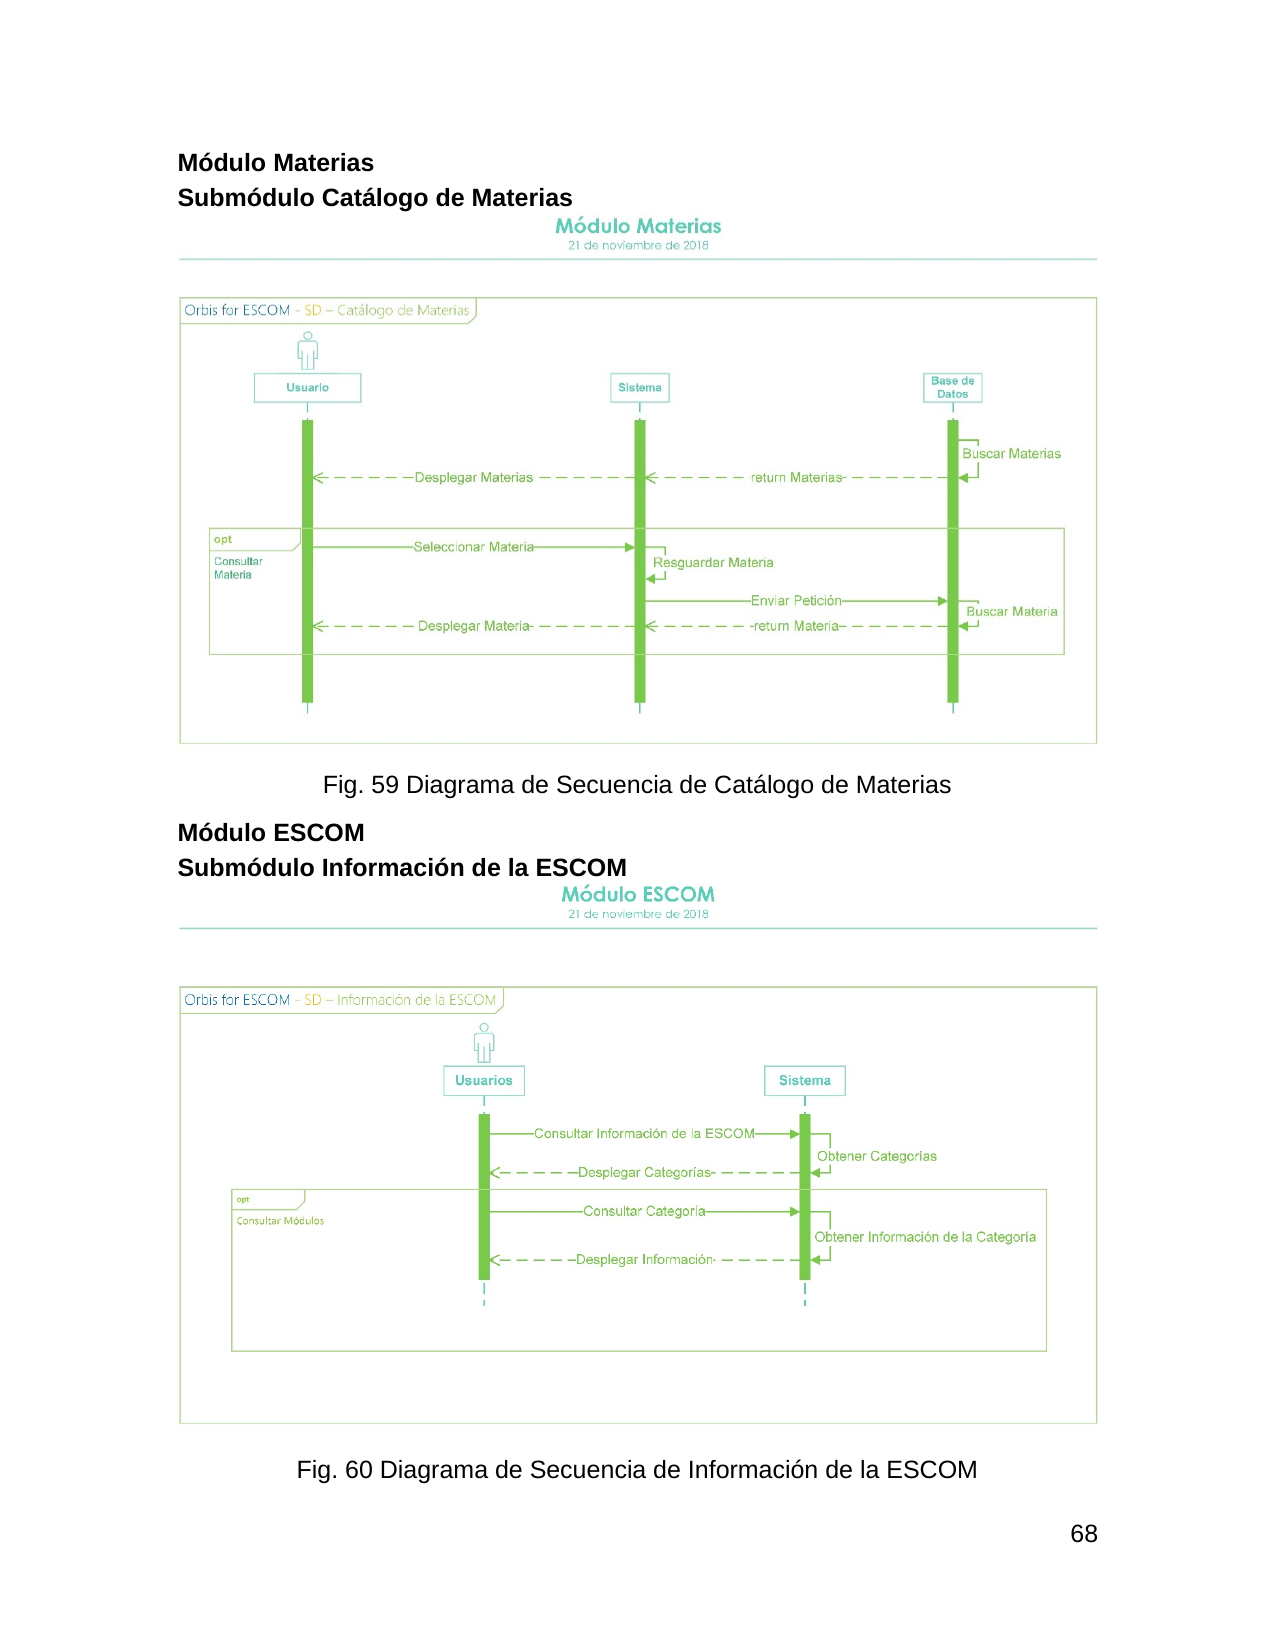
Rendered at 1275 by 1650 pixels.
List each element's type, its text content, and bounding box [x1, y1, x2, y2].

subtitle Módulo Materias [177, 148, 1098, 176]
text Fig. 60 Diagrama de Secuencia de Información de la ESCOM [177, 1454, 1098, 1483]
subtitle Módulo ESCOM [177, 818, 1098, 847]
picture [177, 213, 1098, 752]
text Fig. 59 Diagrama de Secuencia de Catálogo de Materias [177, 770, 1098, 799]
picture [177, 884, 1098, 1436]
subtitle Submódulo Catálogo de Materias [177, 183, 1098, 212]
subtitle Submódulo Información de la ESCOM [177, 853, 1098, 882]
